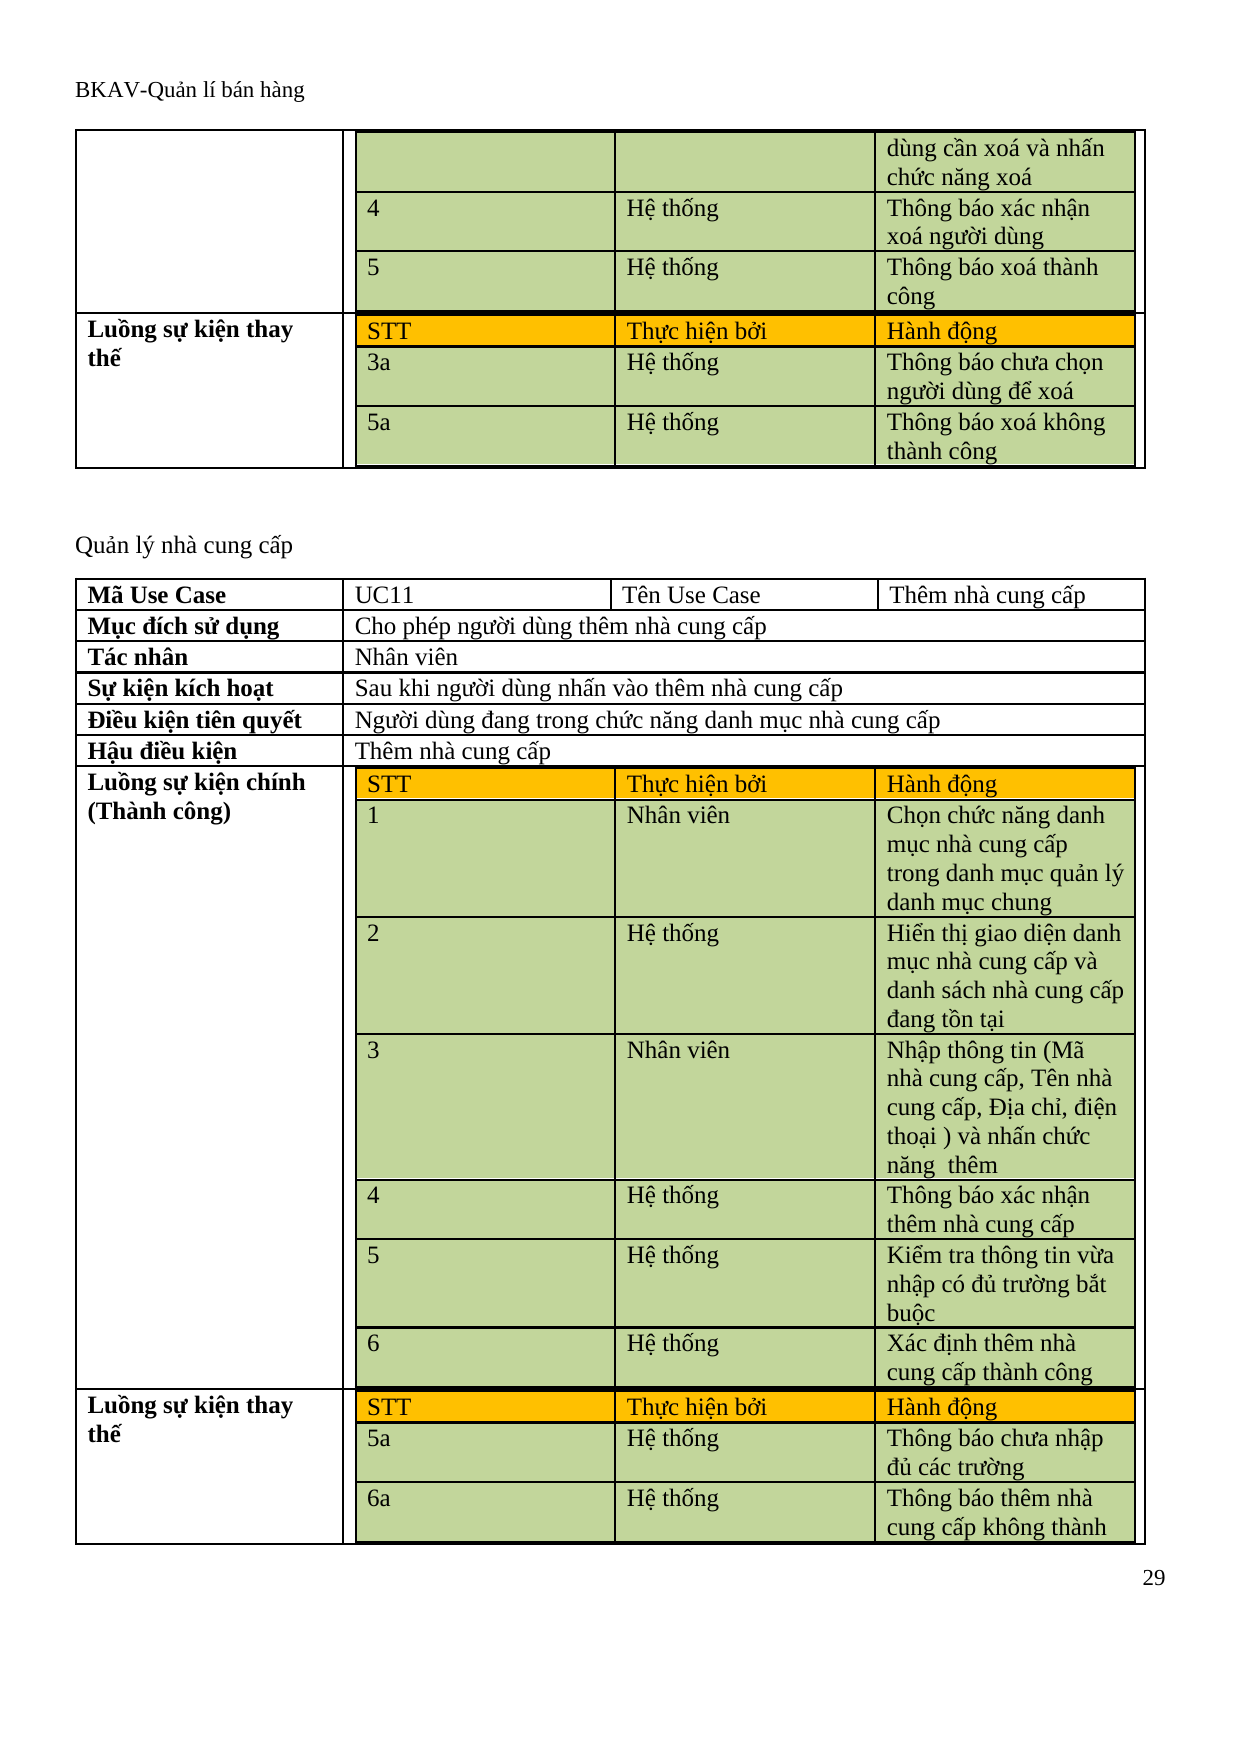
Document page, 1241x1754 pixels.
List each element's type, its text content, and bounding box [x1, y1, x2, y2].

table_cell Hậu điều kiện [77, 736, 342, 765]
table_cell Nhân viên [344, 642, 1144, 671]
table_header Tên Use Case [612, 580, 877, 609]
table_cell [344, 767, 355, 1388]
table_cell Tác nhân [77, 642, 342, 671]
table_cell Sự kiện kích hoạt [77, 674, 342, 703]
table_cell [344, 131, 355, 312]
table_cell Điều kiện tiên quyết [77, 705, 342, 734]
table_header Mã Use Case [77, 580, 342, 609]
table_cell [1136, 314, 1144, 467]
table_cell Mục đích sử dụng [77, 611, 342, 640]
table_cell [344, 314, 355, 467]
table_cell Người dùng đang trong chức năng danh mục nhà cung cấp [344, 705, 1144, 734]
table_cell [1136, 131, 1144, 312]
table_cell Luồng sự kiện chính (Thành công) [77, 767, 342, 1388]
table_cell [77, 1390, 342, 1543]
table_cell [77, 131, 342, 312]
table_header UC11 [344, 580, 610, 609]
text Quản lý nhà cung cấp [75, 469, 1165, 559]
table_cell [1136, 767, 1144, 1388]
table_cell Thêm nhà cung cấp [344, 736, 1144, 765]
table_cell Cho phép người dùng thêm nhà cung cấp [344, 611, 1144, 640]
table_cell Sau khi người dùng nhấn vào thêm nhà cung cấp [344, 674, 1144, 703]
table_cell Luồng sự kiện thay thế [77, 314, 342, 467]
table_header Thêm nhà cung cấp [879, 580, 1144, 609]
table_cell [1136, 1390, 1144, 1543]
table_cell [344, 1390, 355, 1543]
